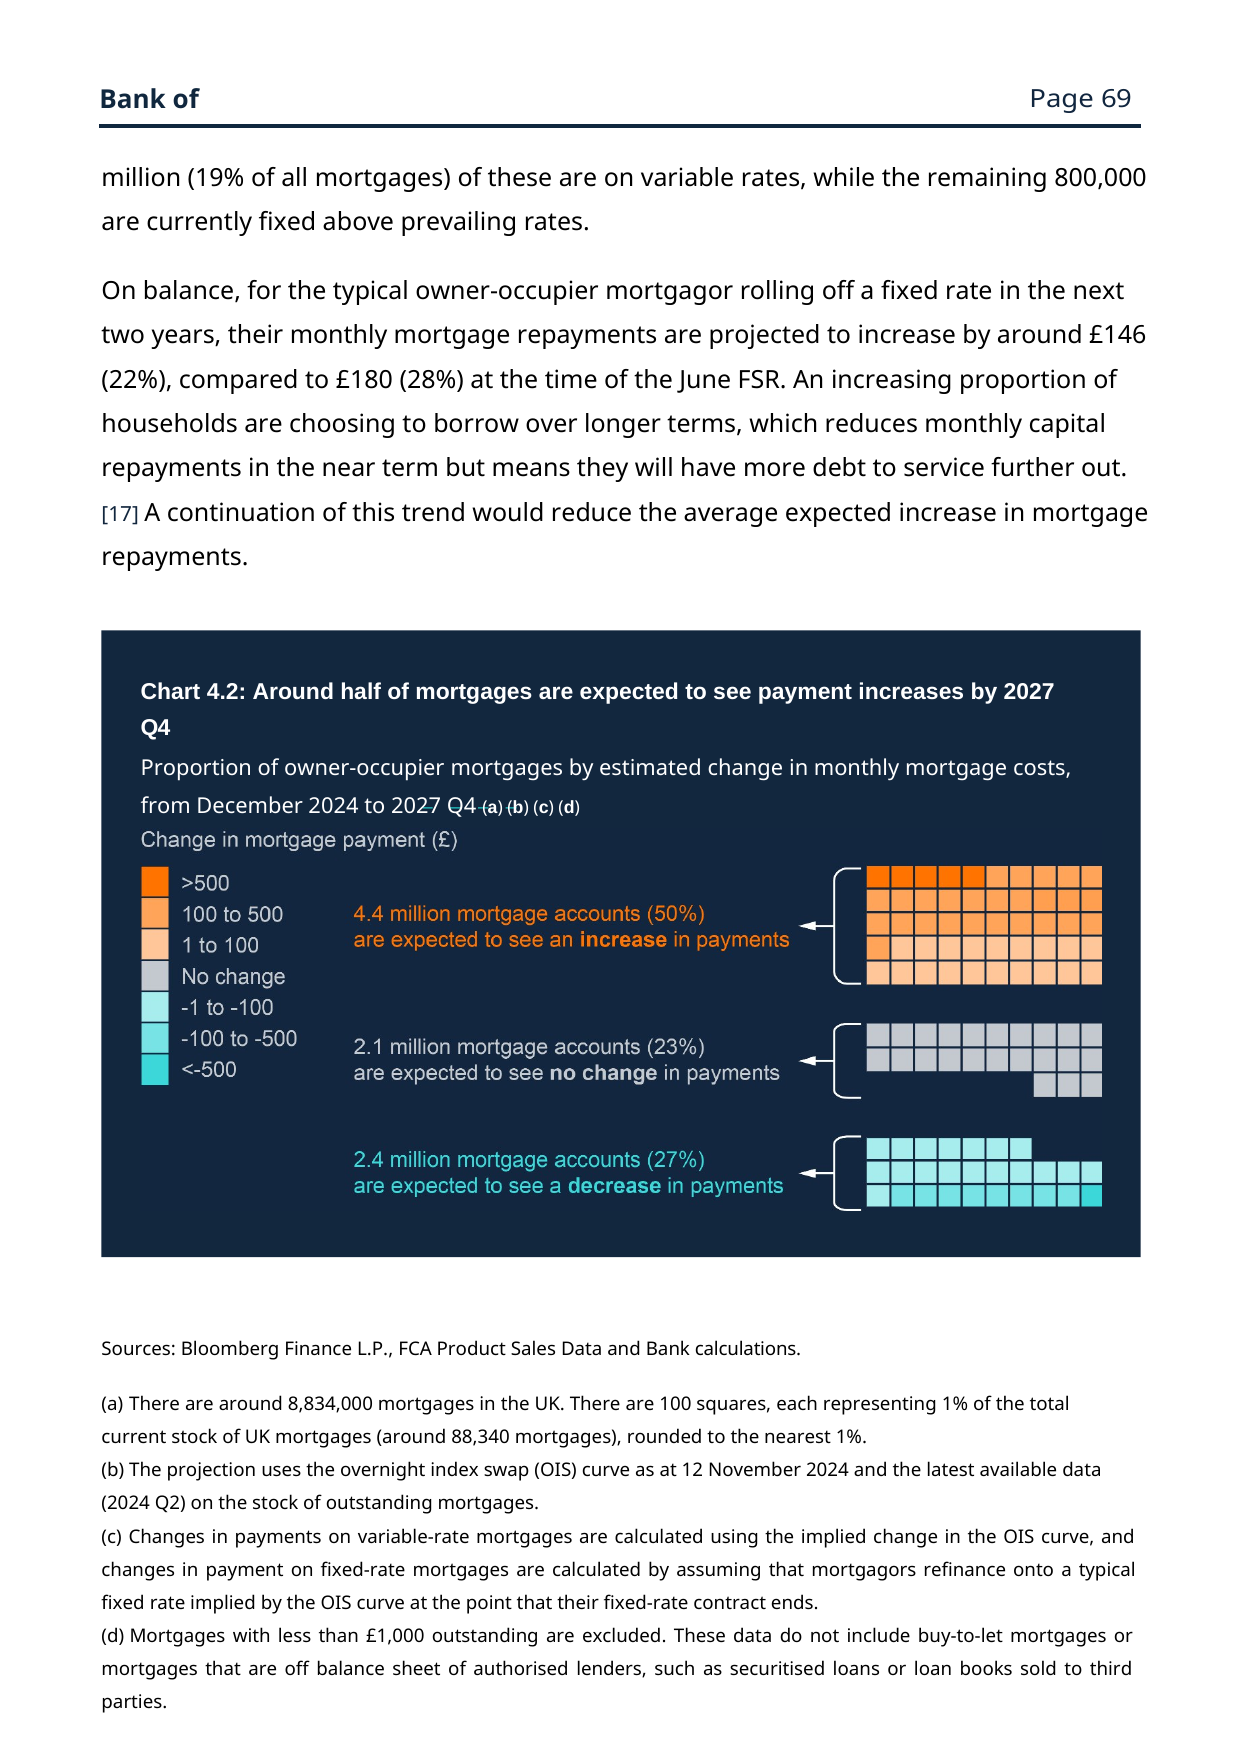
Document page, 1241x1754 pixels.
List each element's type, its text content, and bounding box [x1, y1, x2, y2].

text million (19% of all mortgages) of these are on variable rates, while the remaining 800,000 are currently fixed above prevailing rates. [101, 159, 1152, 237]
text Sources: Bloomberg Finance L.P., FCA Product Sales Data and Bank calculations. [101, 1335, 1152, 1361]
text On balance, for the typical owner-occupier mortgagor rolling off a fixed rate in the next two years, their monthly mortgage repayments are projected to increase by around £146 (22%), compared to £180 (28%) at the time of the June FSR. An increasing proportion of households are choosing to borrow over longer terms, which reduces monthly capital repayments in the near term but means they will have more debt to service further out.[17] A continuation of this trend would reduce the average expected increase in mortgage repayments. [101, 273, 1152, 573]
picture [140, 828, 1102, 1211]
list The projection uses the overnight index swap (OIS) curve as at 12 November 2024 and the latest available data (2024 Q2) on the stock of outstanding mortgages. [101, 1457, 1110, 1515]
list Mortgages with less than £1,000 outstanding are excluded. These data do not include buy-to-let mortgages or mortgages that are off balance sheet of authorised lenders, such as securitised loans or loan books sold to third parties. [101, 1623, 1134, 1714]
list There are around 8,834,000 mortgages in the UK. There are 100 squares, each representing 1% of the total current stock of UK mortgages (around 88,340 mortgages), rounded to the nearest 1%. [101, 1390, 1138, 1449]
list Changes in payments on variable-rate mortgages are calculated using the implied change in the OIS curve, and changes in payment on fixed-rate mortgages are calculated by assuming that mortgagors refinance onto a typical fixed rate implied by the OIS curve at the point that their fixed-rate contract ends. [101, 1523, 1136, 1615]
